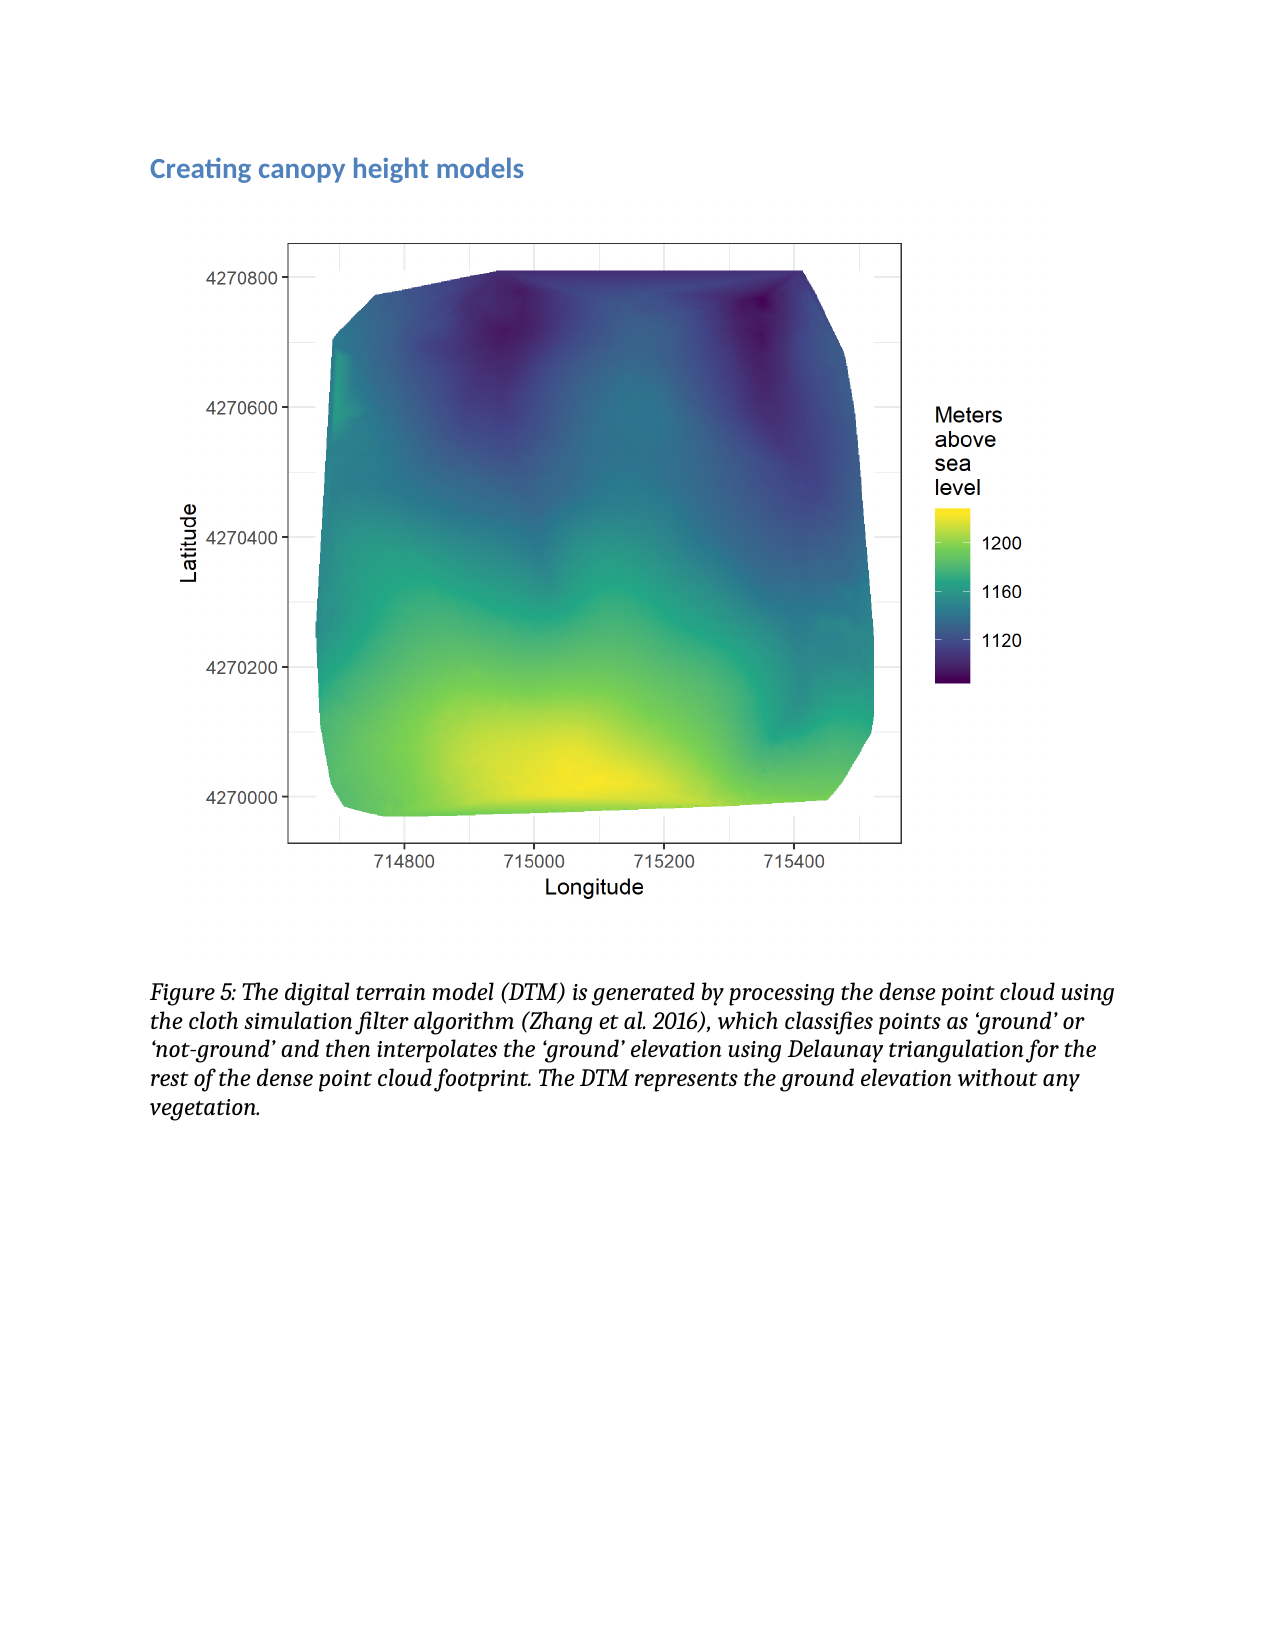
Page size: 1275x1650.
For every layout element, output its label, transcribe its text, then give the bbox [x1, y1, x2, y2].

text Figure 5: The digital terrain model (DTM) is generated by processing the dense point cloud using the cloth simulation filter algorithm (Zhang et al. 2016), which classifies points as ‘ground’ or ‘not-ground’ and then interpolates the ‘ground’ elevation using Delaunay triangulation for the rest of the dense point cloud footprint. The DTM represents the ground elevation without any vegetation. [150, 978, 1125, 1122]
subtitle Creating canopy height models [150, 150, 1125, 186]
picture [168, 185, 1044, 957]
